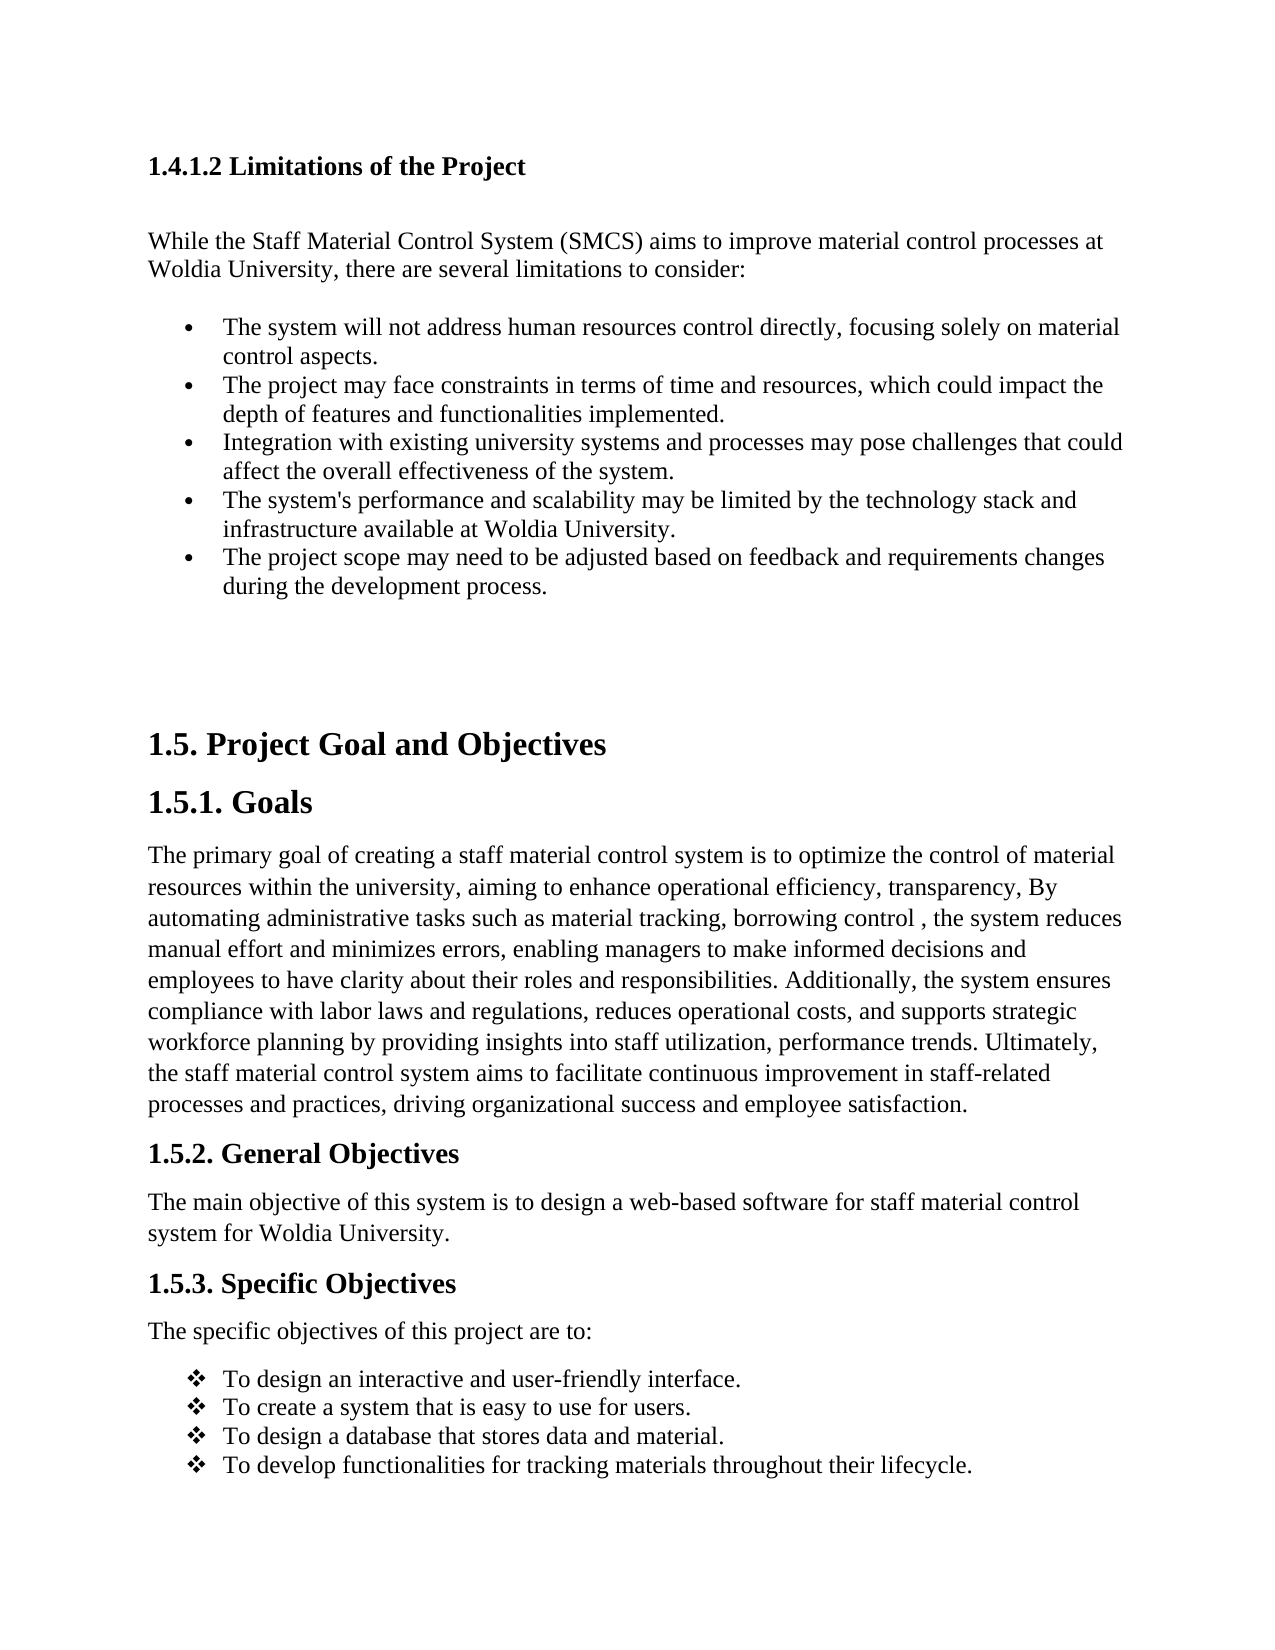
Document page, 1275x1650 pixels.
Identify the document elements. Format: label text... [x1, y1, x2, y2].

list The system's performance and scalability may be limited by the technology stack and infrastructure available at Woldia University. [185, 485, 1127, 542]
text The primary goal of creating a staff material control system is to optimize the control of material resources within the university, aiming to enhance operational efficiency, transparency, By automating administrative tasks such as material tracking, borrowing control , the system reduces manual effort and minimizes errors, enabling managers to make informed decisions and employees to have clarity about their roles and responsibilities. Additionally, the system ensures compliance with labor laws and regulations, reduces operational costs, and supports strategic workforce planning by providing insights into staff utilization, performance trends. Ultimately, the staff material control system aims to facilitate continuous improvement in staff-related processes and practices, driving organizational success and employee satisfaction. [148, 841, 1127, 1118]
list To develop functionalities for tracking materials throughout their lifecycle. [185, 1450, 1127, 1479]
list The project may face constraints in terms of time and resources, which could impact the depth of features and functionalities implemented. [185, 370, 1127, 427]
text The main objective of this system is to design a web-based software for staff material control system for Woldia University. [148, 1187, 1127, 1247]
list To design a database that stores data and material. [185, 1421, 1127, 1450]
list The project scope may need to be adjusted based on feedback and requirements changes during the development process. [185, 542, 1127, 600]
subtitle 1.5. Project Goal and Objectives [148, 724, 1127, 763]
subtitle 1.5.2. General Objectives [148, 1137, 1127, 1170]
list To design an interactive and user-friendly interface. [185, 1364, 1127, 1392]
subtitle 1.5.1. Goals [148, 783, 1127, 821]
text While the Staff Material Control System (SMCS) aims to improve material control processes at Woldia University, there are several limitations to consider: [148, 226, 1127, 283]
list Integration with existing university systems and processes may pose challenges that could affect the overall effectiveness of the system. [185, 427, 1127, 485]
subtitle 1.4.1.2 Limitations of the Project [148, 150, 1127, 181]
list The system will not address human resources control directly, focusing solely on material control aspects. [185, 312, 1127, 370]
list To create a system that is easy to use for users. [185, 1392, 1127, 1421]
subtitle 1.5.3. Specific Objectives [148, 1266, 1127, 1299]
text The specific objectives of this project are to: [148, 1316, 1127, 1345]
